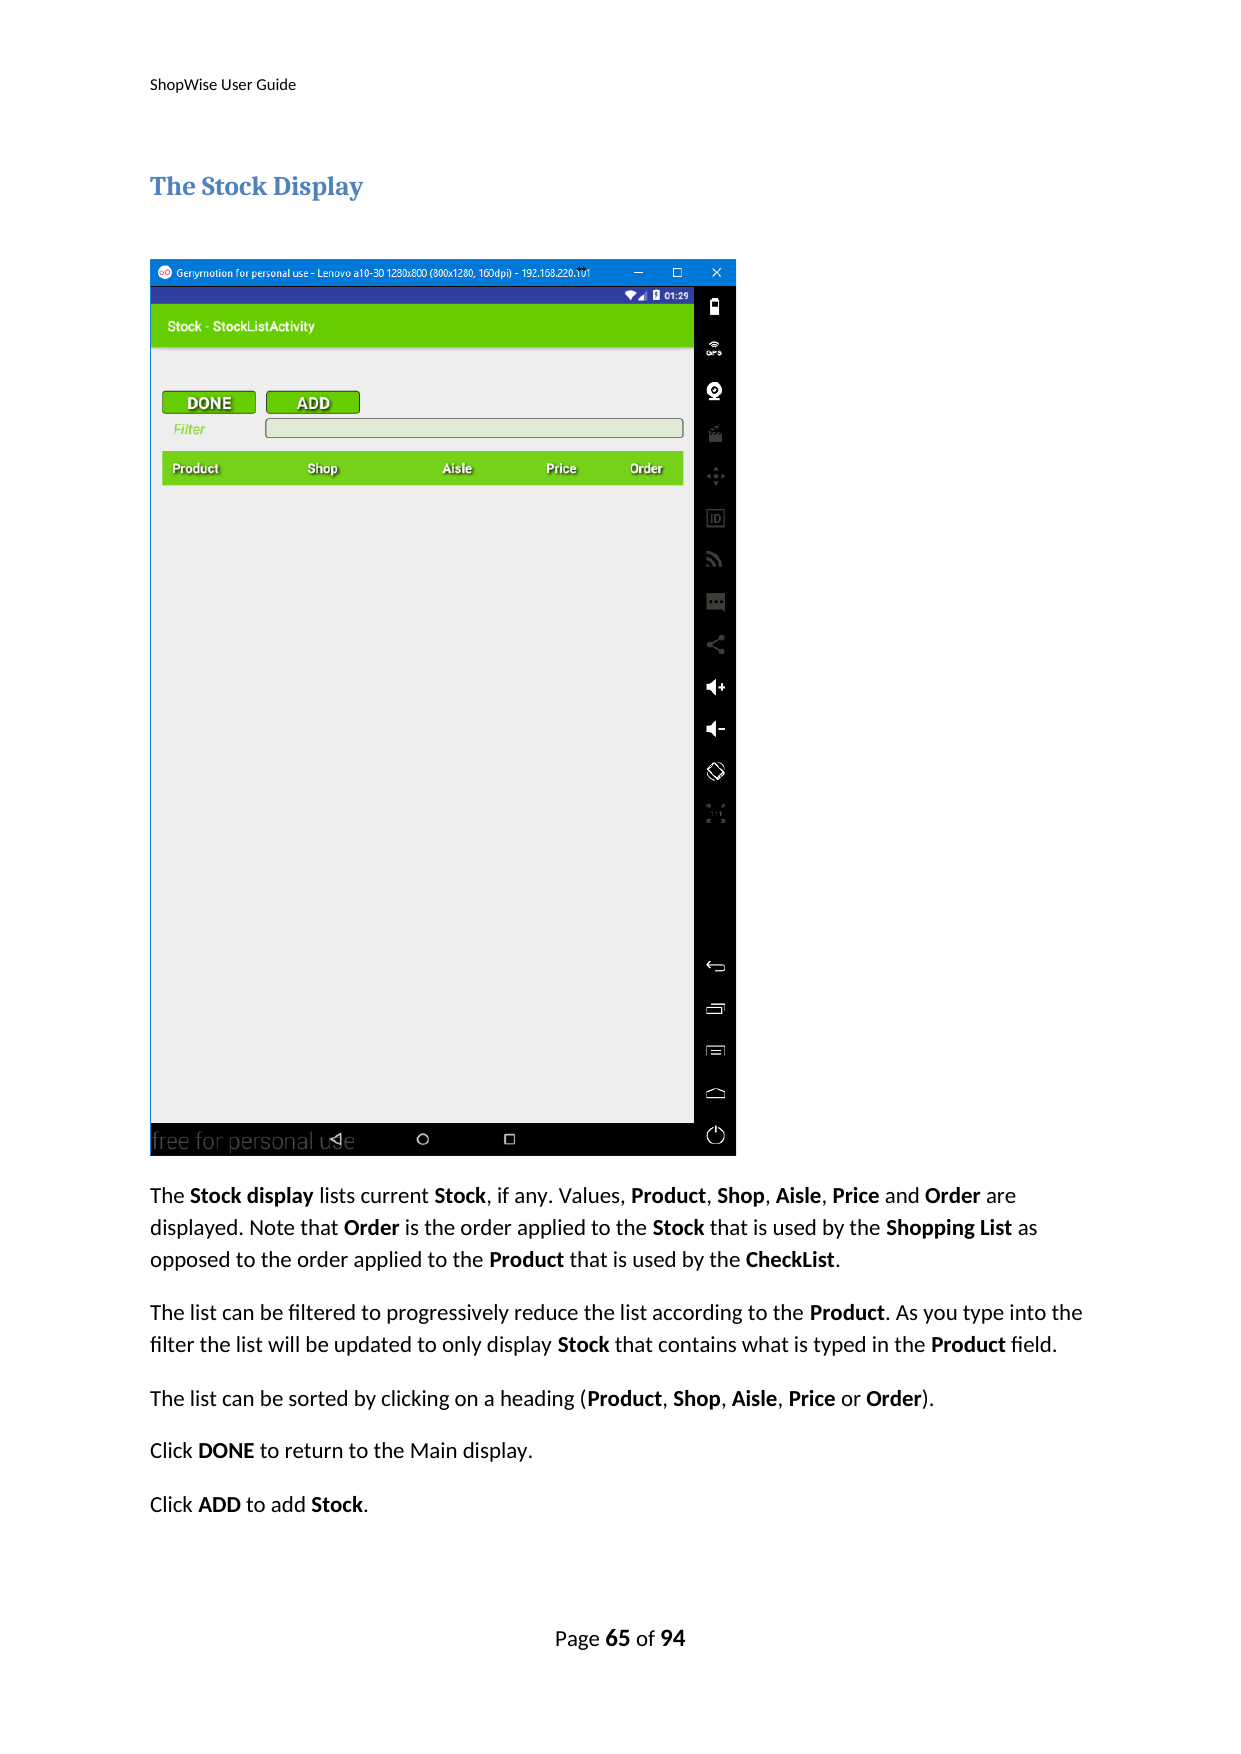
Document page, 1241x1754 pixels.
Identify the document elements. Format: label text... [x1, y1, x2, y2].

text The list can be sorted by clicking on a heading (Product, Shop, Aisle, Price or Order). [150, 1384, 1090, 1412]
text Click DONE to return to the Main display. [150, 1437, 1090, 1465]
text The list can be filtered to progressively reduce the list according to the Product. As you type into the filter the list will be updated to only display Stock that contains what is typed in the Product field. [150, 1298, 1090, 1359]
subtitle The Stock Display [150, 171, 1090, 202]
picture [150, 259, 737, 1156]
text The Stock display lists current Stock, if any. Values, Product, Shop, Aisle, Price and Order are displayed. Note that Order is the order applied to the Stock that is used by the Shopping List as opposed to the order applied to the Product that is used by the CheckList. [150, 1181, 1090, 1273]
text Click ADD to add Stock. [150, 1490, 1090, 1518]
